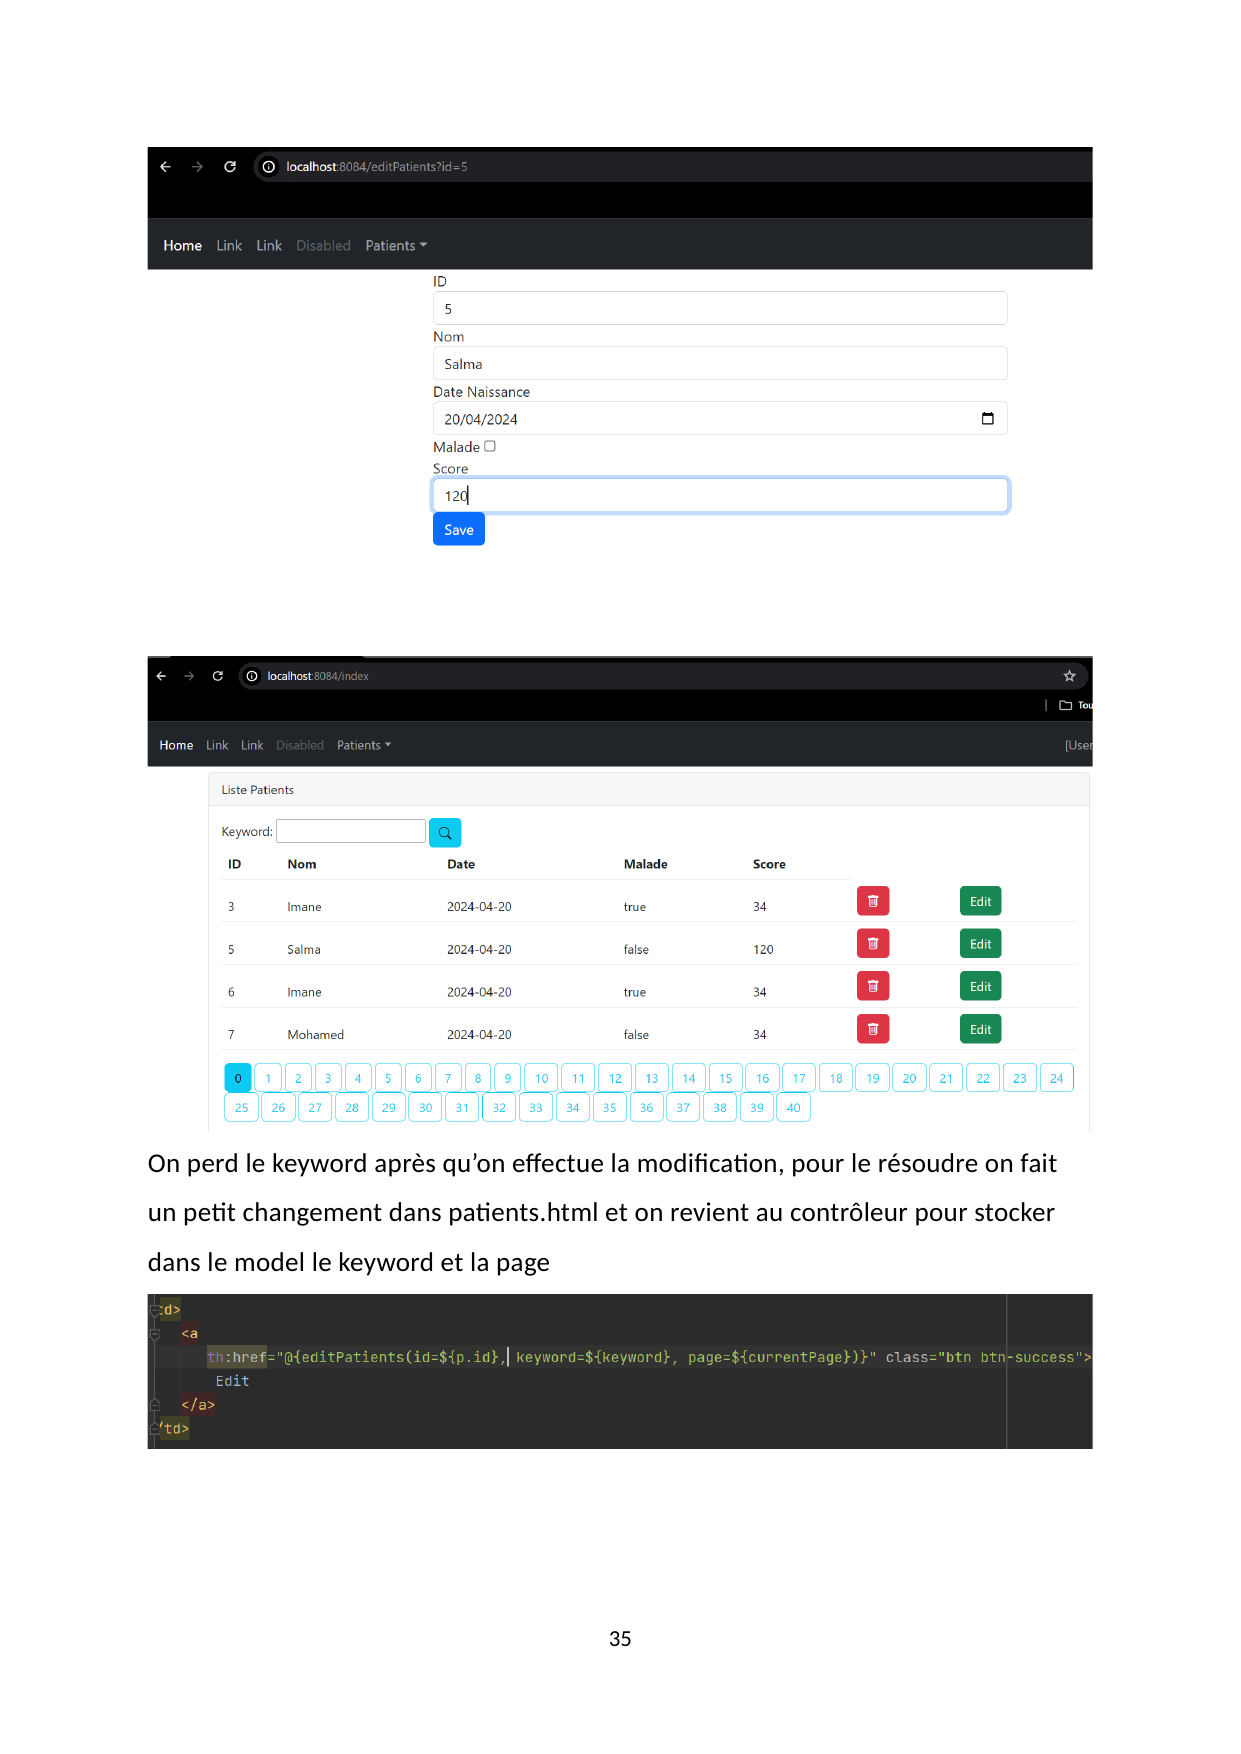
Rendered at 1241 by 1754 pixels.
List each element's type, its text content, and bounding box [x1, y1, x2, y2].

text On perd le keyword après qu’on effectue la modification, pour le résoudre on fait un petit changement dans patients.html et on revient au contrôleur pour stocker dans le model le keyword et la page [148, 1146, 1093, 1278]
picture [147, 1294, 1093, 1449]
picture [147, 147, 1093, 643]
picture [147, 656, 1093, 1132]
